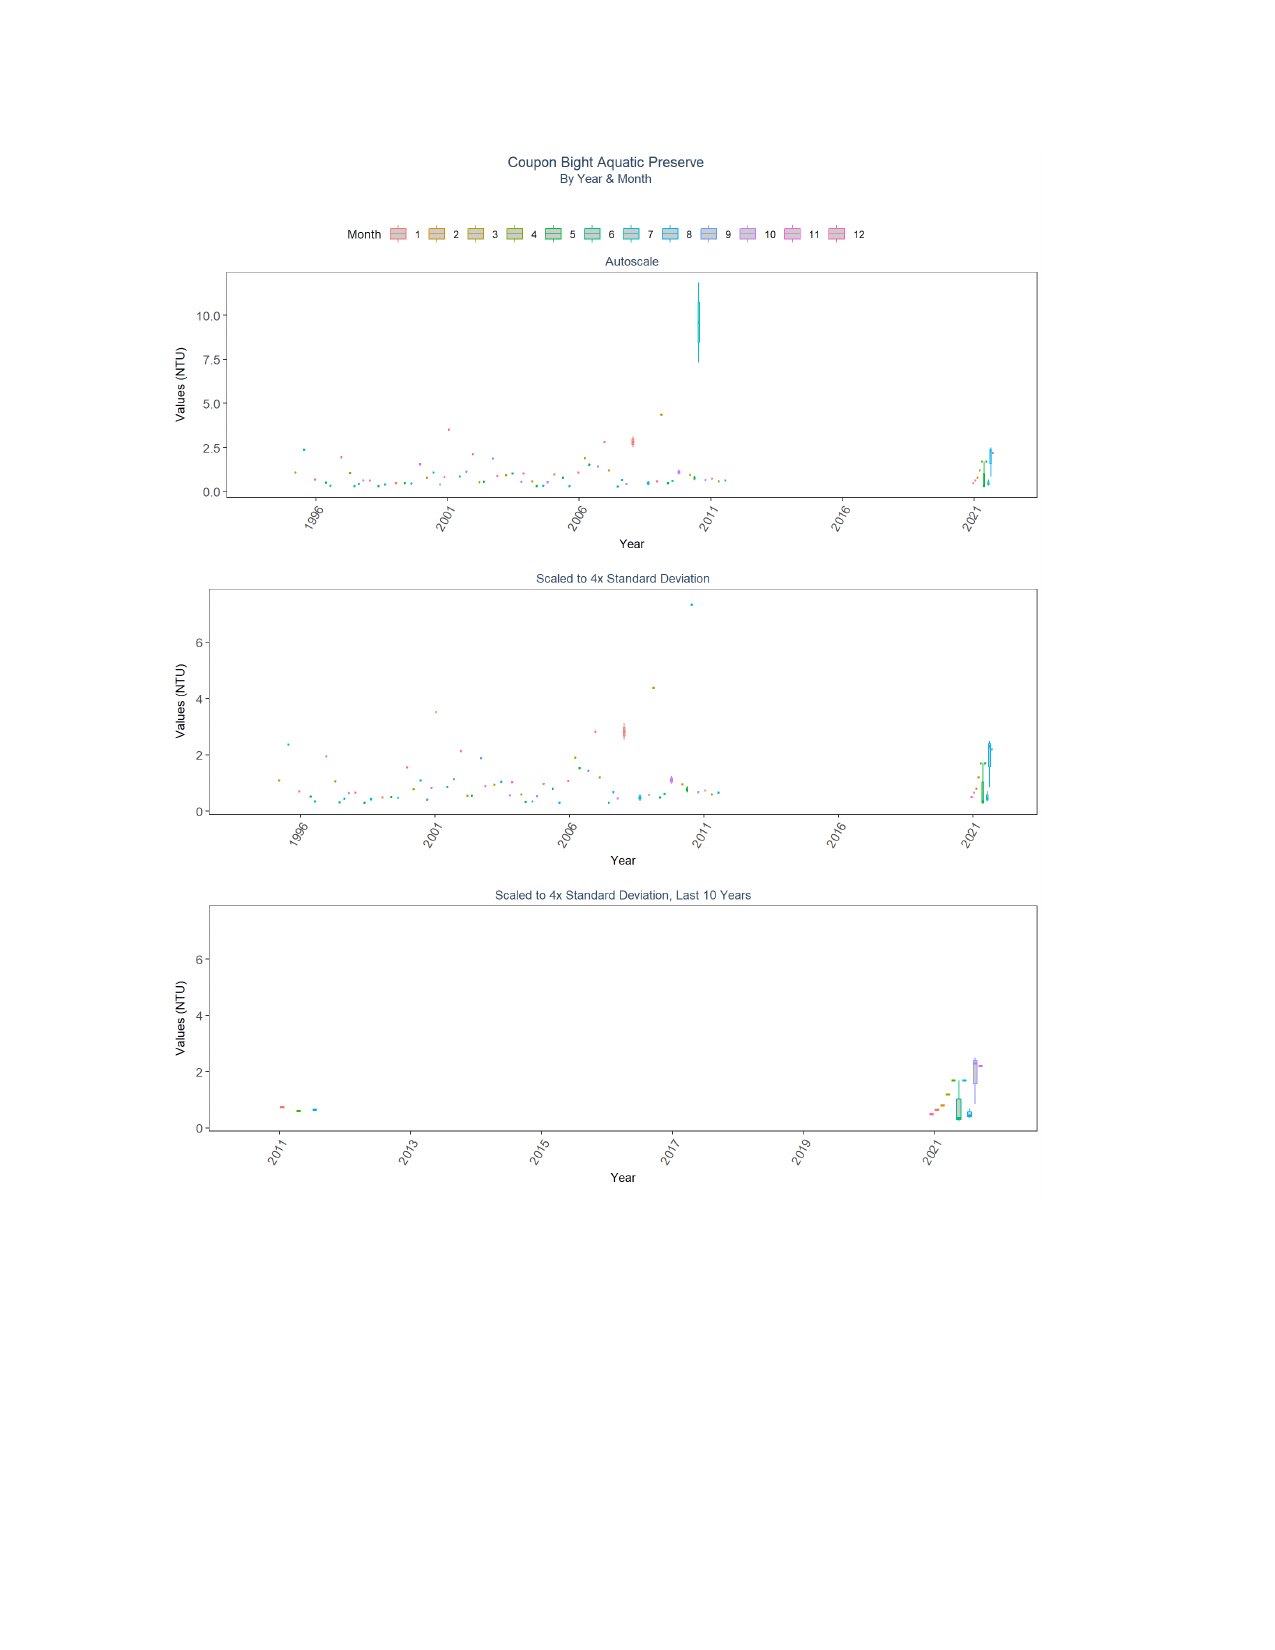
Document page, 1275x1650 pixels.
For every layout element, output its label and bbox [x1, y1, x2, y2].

picture [168, 150, 1044, 1200]
